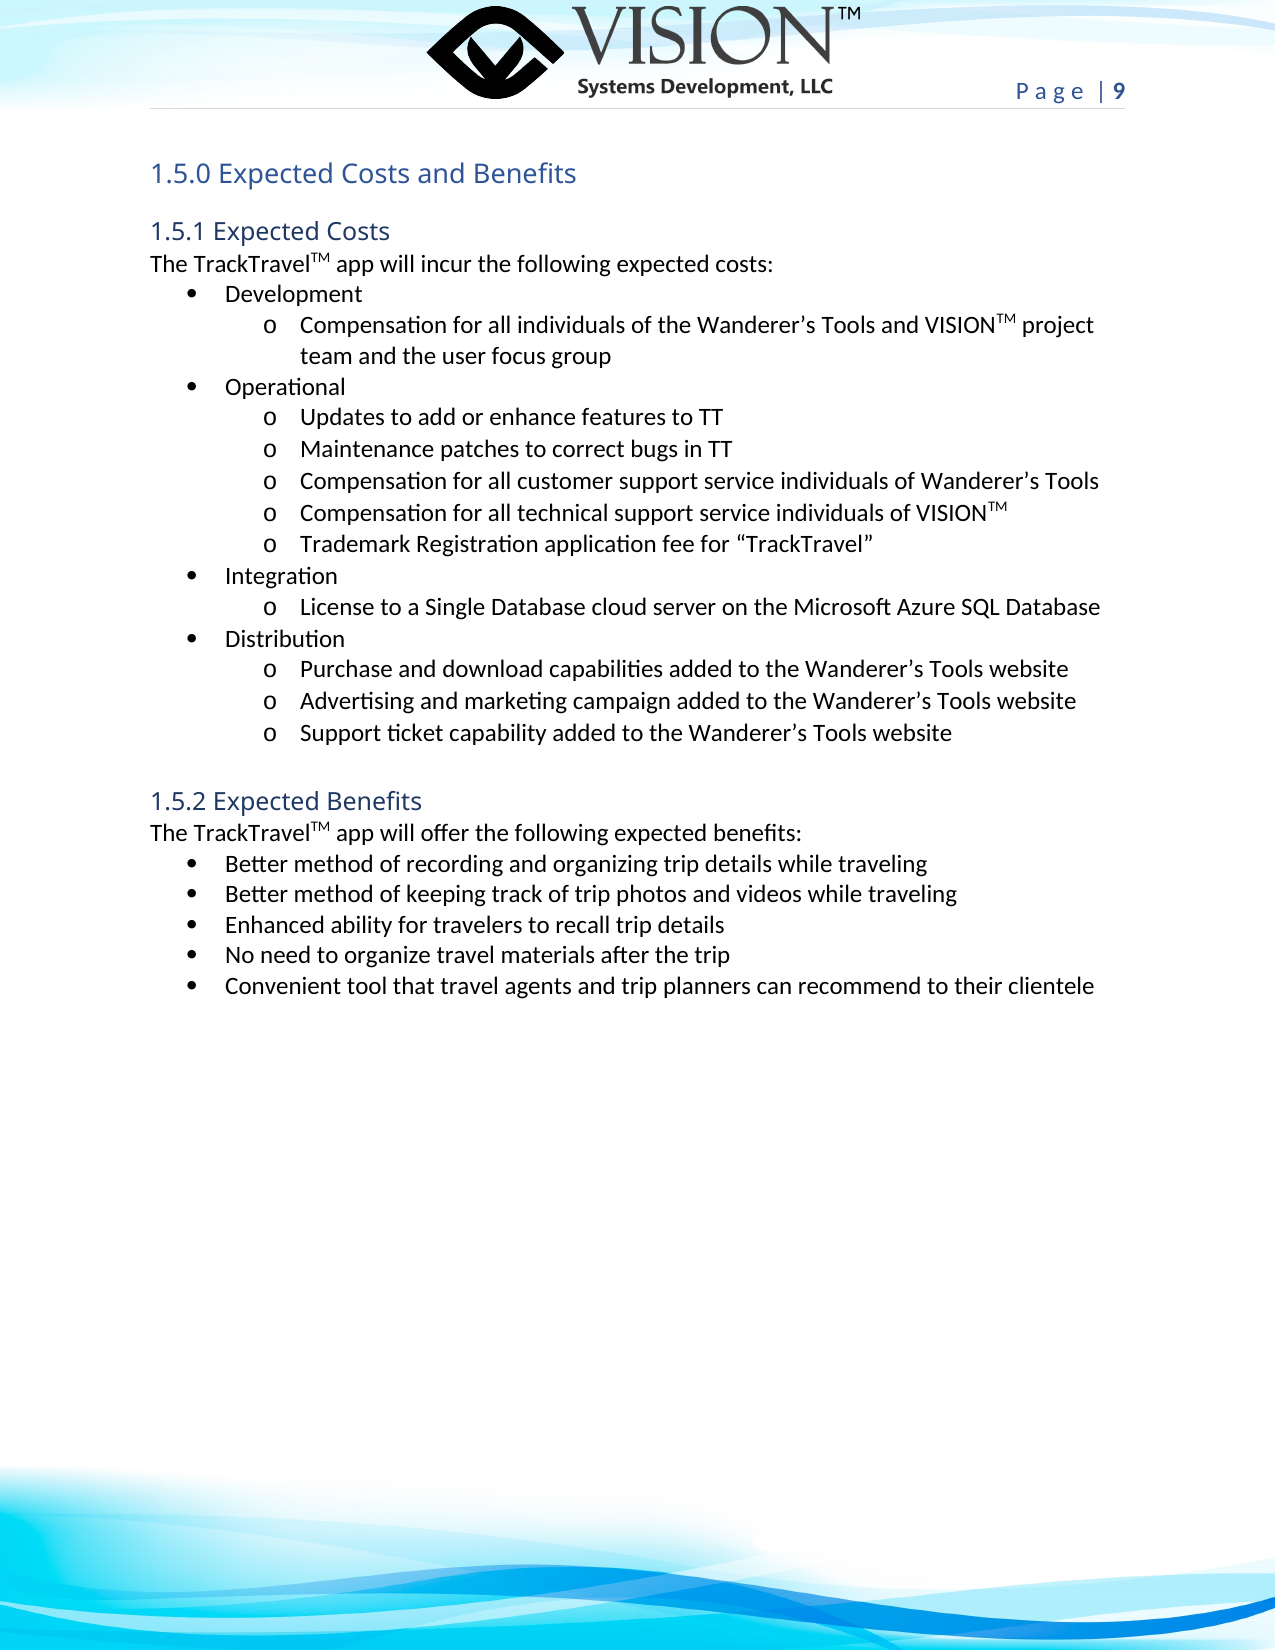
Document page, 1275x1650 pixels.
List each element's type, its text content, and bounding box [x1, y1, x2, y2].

subtitle 1.5.0 Expected Costs and Benefits [150, 154, 1125, 191]
list Compensation for all individuals of the Wanderer’s Tools and VISIONTM project team and the user focus group [262, 309, 1125, 371]
list Compensation for all technical support service individuals of VISIONTM [262, 497, 1125, 529]
list No need to organize travel materials after the trip [187, 939, 1125, 970]
list Compensation for all customer support service individuals of Wanderer’s Tools [262, 465, 1125, 497]
list Development [187, 278, 1125, 309]
list Operational [187, 371, 1125, 402]
list Better method of keeping track of trip photos and videos while traveling [187, 878, 1125, 909]
list Updates to add or enhance features to TT [262, 402, 1125, 433]
picture [426, 6, 564, 99]
list Enhanced ability for travelers to recall trip details [187, 909, 1125, 939]
subtitle 1.5.1 Expected Costs [150, 214, 1125, 248]
list Distribution [187, 623, 1125, 653]
subtitle 1.5.2 Expected Benefits [150, 783, 1125, 817]
list Maintenance patches to correct bugs in TT [262, 433, 1125, 465]
list Support ticket capability added to the Wanderer’s Tools website [262, 717, 1125, 748]
list Advertising and marketing campaign added to the Wanderer’s Tools website [262, 685, 1125, 717]
picture [0, 1467, 1275, 1650]
list Trademark Registration application fee for “TrackTravel” [262, 529, 1125, 560]
list Convenient tool that travel agents and trip planners can recommend to their clientele [187, 970, 1125, 1000]
text The TrackTravelTM app will offer the following expected benefits: [150, 817, 1125, 848]
picture [571, 6, 861, 99]
list Integration [187, 560, 1125, 591]
list Better method of recording and organizing trip details while traveling [187, 848, 1125, 878]
list Purchase and download capabilities added to the Wanderer’s Tools website [262, 653, 1125, 685]
list License to a Single Database cloud server on the Microsoft Azure SQL Database [262, 591, 1125, 623]
text The TrackTravelTM app will incur the following expected costs: [150, 248, 1125, 278]
